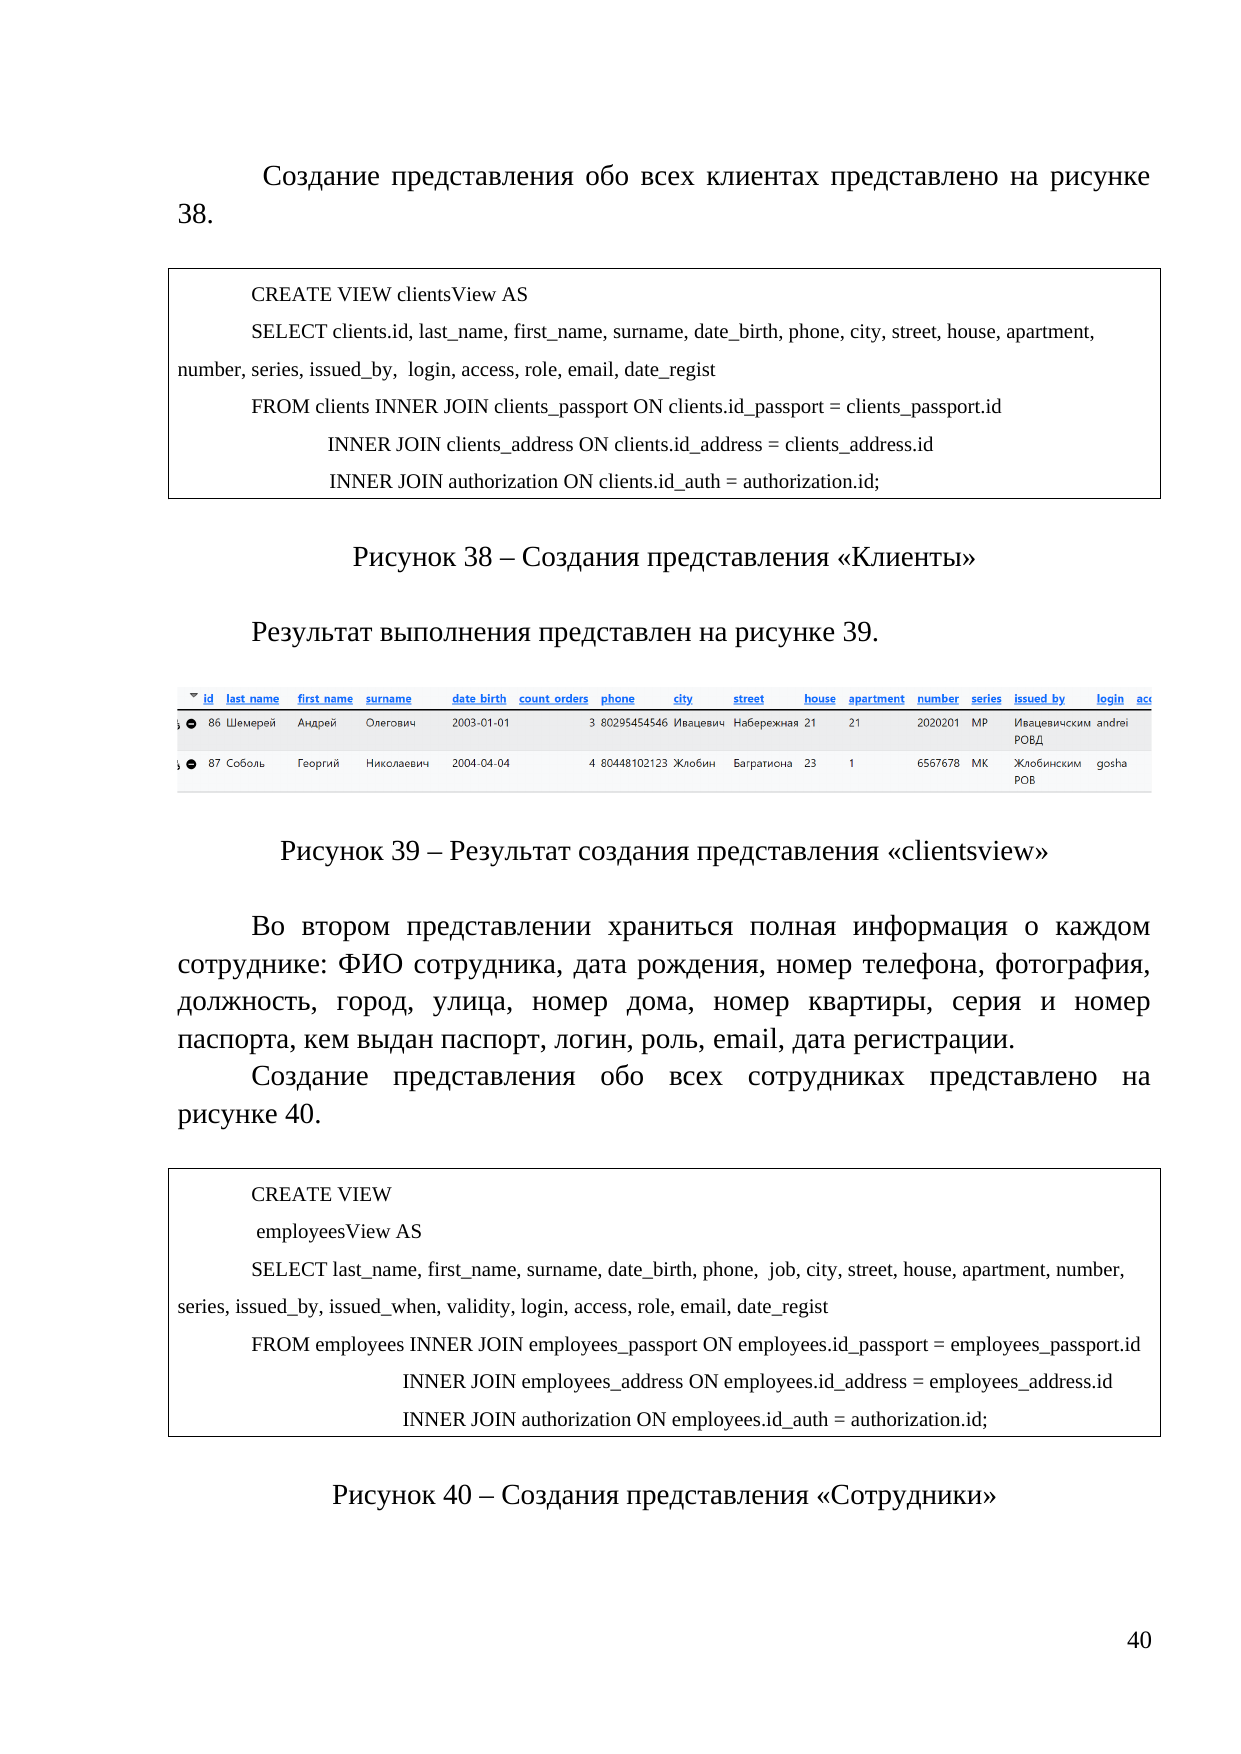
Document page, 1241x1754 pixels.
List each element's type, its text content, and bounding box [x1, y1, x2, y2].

text Создание представления обо всех сотрудниках представлено на рисунке 40. [177, 1056, 1152, 1131]
text Рисунок 38 – Создания представления «Клиенты» [177, 537, 1152, 574]
picture [177, 687, 1152, 793]
text Во втором представлении храниться полная информация о каждом сотруднике: ФИО сотрудника, дата рождения, номер телефона, фотография, должность, город, улица, номер дома, номер квартиры, серия и номер паспорта, кем выдан паспорт, логин, роль, email, дата регистрации. [177, 906, 1152, 1056]
text CREATE VIEW [169, 1169, 1160, 1209]
text INNER JOIN employees_address ON employees.id_address = employees_address.id [177, 1359, 1152, 1393]
text FROM employees INNER JOIN employees_passport ON employees.id_passport = employees_passport.id [177, 1321, 1152, 1359]
text SELECT last_name, first_name, surname, date_birth, phone, job, city, street, house, apartment, number, series, issued_by, issued_when, validity, login, access, role, email, date_regist [177, 1246, 1152, 1321]
text CREATE VIEW clientsView AS [169, 269, 1160, 309]
text Результат выполнения представлен на рисунке 39. [177, 612, 1152, 649]
text Создание представления обо всех клиентах представлено на рисунке 38. [177, 156, 1152, 231]
text INNER JOIN authorization ON employees.id_auth = authorization.id; [169, 1393, 1160, 1436]
text SELECT clients.id, last_name, first_name, surname, date_birth, phone, city, street, house, apartment, number, series, issued_by, login, access, role, email, date_regist [177, 309, 1152, 384]
text Рисунок 40 – Создания представления «Сотрудники» [177, 1474, 1152, 1512]
text INNER JOIN clients_address ON clients.id_address = clients_address.id [177, 421, 1152, 456]
text FROM clients INNER JOIN clients_passport ON clients.id_passport = clients_passport.id [177, 384, 1152, 421]
text employeesView AS [177, 1209, 1152, 1246]
text INNER JOIN authorization ON clients.id_auth = authorization.id; [169, 456, 1160, 498]
text Рисунок 39 – Результат создания представления «clientsview» [177, 831, 1152, 868]
